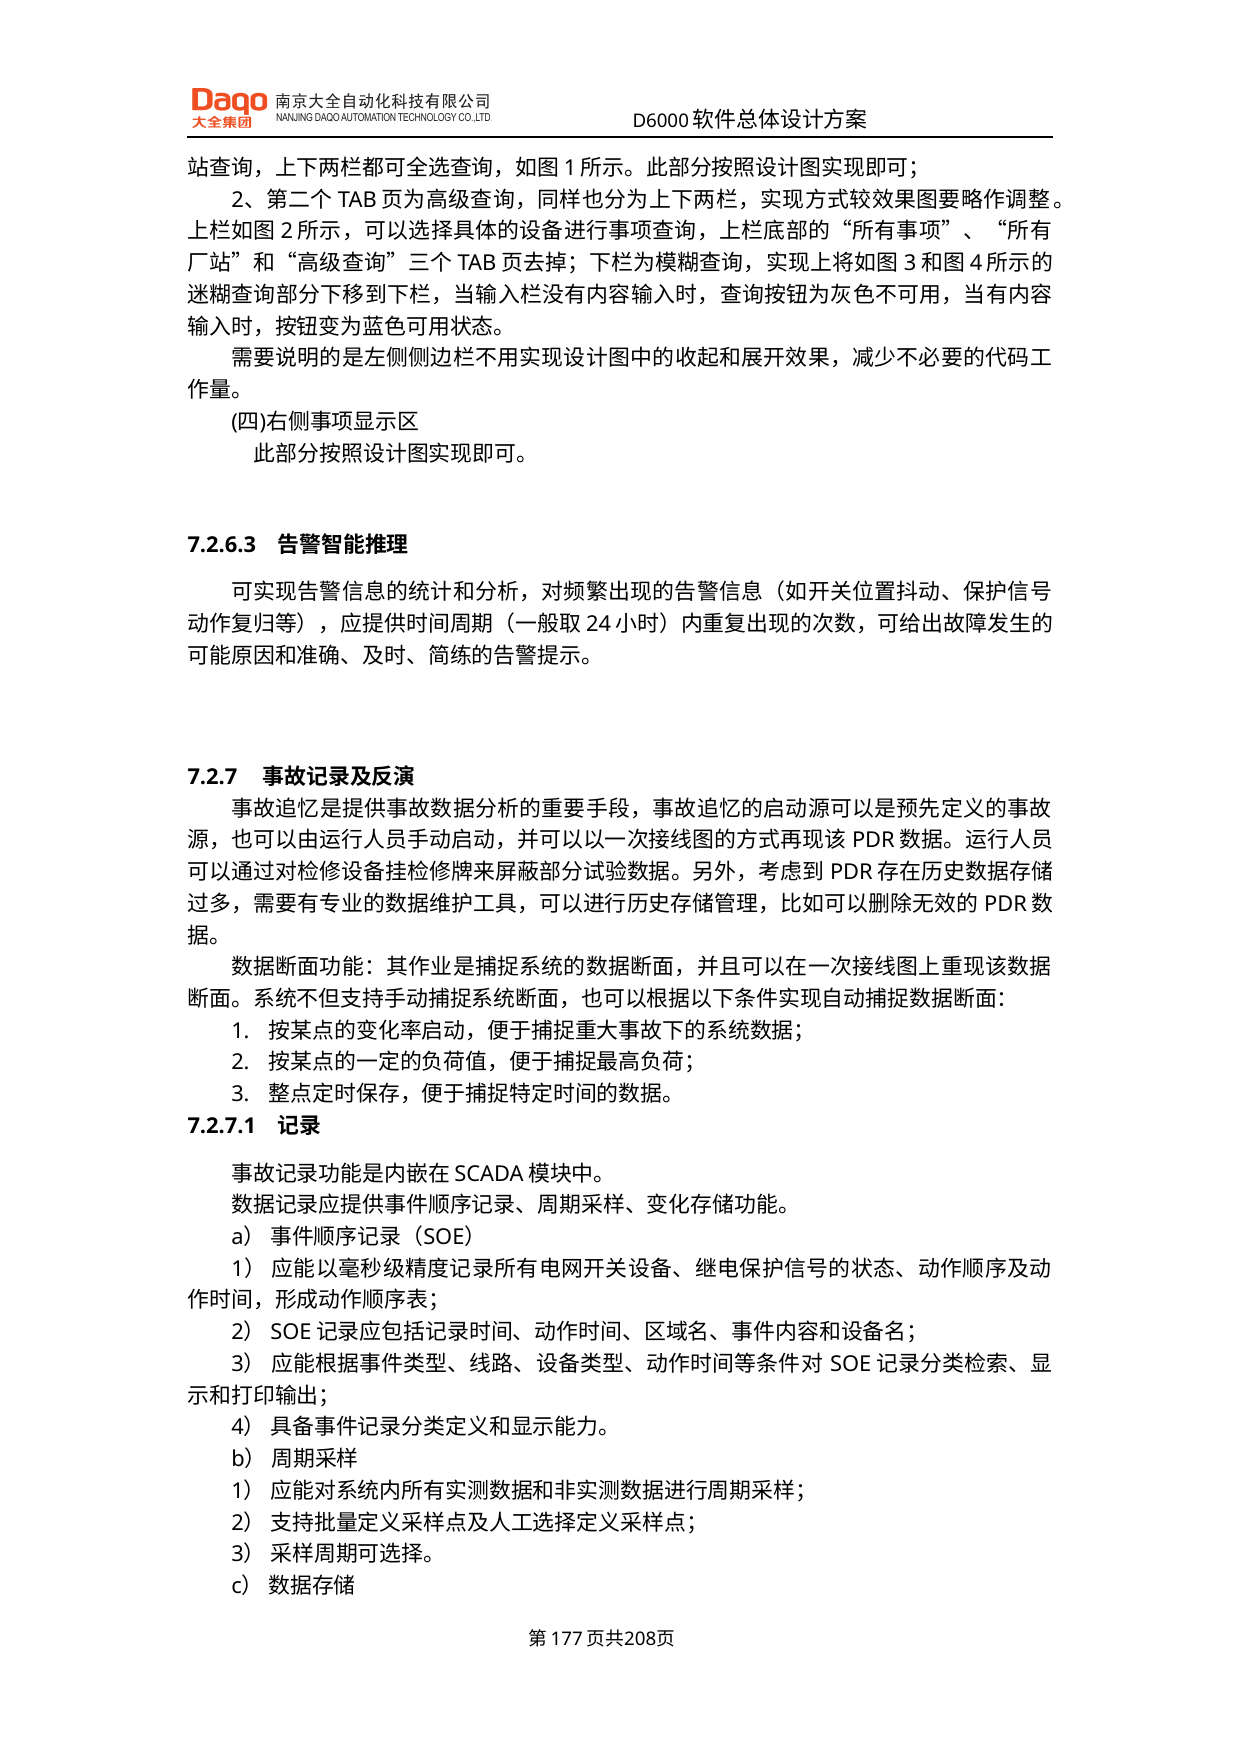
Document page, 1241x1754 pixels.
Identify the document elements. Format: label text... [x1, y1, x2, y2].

text 1） 应能以毫秒级精度记录所有电网开关设备、继电保护信号的状态、动作顺序及动作时间，形成动作顺序表； [187, 1251, 1053, 1314]
text 事故追忆是提供事故数据分析的重要手段，事故追忆的启动源可以是预先定义的事故源，也可以由运行人员手动启动，并可以以一次接线图的方式再现该PDR数据。运行人员可以通过对检修设备挂检修牌来屏蔽部分试验数据。另外，考虑到PDR存在历史数据存储过多，需要有专业的数据维护工具，可以进行历史存储管理，比如可以删除无效的PDR数据。 [187, 791, 1053, 949]
text 3） 采样周期可选择。 [187, 1536, 1053, 1568]
text (四)右侧事项显示区 [187, 404, 1053, 436]
text 事故记录功能是内嵌在SCADA模块中。 [187, 1156, 1053, 1187]
subtitle 告警智能推理 [187, 527, 1053, 558]
text 2） SOE记录应包括记录时间、动作时间、区域名、事件内容和设备名； [187, 1314, 1053, 1346]
text 3） 应能根据事件类型、线路、设备类型、动作时间等条件对SOE记录分类检索、显示和打印输出； [187, 1346, 1053, 1409]
list 按某点的变化率启动，便于捕捉重大事故下的系统数据； [231, 1013, 1053, 1044]
text 数据记录应提供事件顺序记录、周期采样、变化存储功能。 [187, 1187, 1053, 1219]
picture [187, 88, 492, 128]
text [187, 150, 1053, 182]
list 整点定时保存，便于捕捉特定时间的数据。 [231, 1076, 1053, 1108]
subtitle 记录 [187, 1108, 1053, 1140]
text a） 事件顺序记录（SOE） [187, 1219, 1053, 1251]
subtitle 事故记录及反演 [187, 759, 1053, 791]
text 需要说明的是左侧侧边栏不用实现设计图中的收起和展开效果，减少不必要的代码工作量。 [187, 340, 1053, 404]
text 1） 应能对系统内所有实测数据和非实测数据进行周期采样； [187, 1473, 1053, 1505]
text 数据断面功能：其作业是捕捉系统的数据断面，并且可以在一次接线图上重现该数据断面。系统不但支持手动捕捉系统断面，也可以根据以下条件实现自动捕捉数据断面： [187, 949, 1053, 1013]
text 此部分按照设计图实现即可。 [187, 436, 1053, 467]
text 4） 具备事件记录分类定义和显示能力。 [187, 1409, 1053, 1441]
text 2） 支持批量定义采样点及人工选择定义采样点； [187, 1505, 1053, 1536]
text c） 数据存储 [187, 1568, 1053, 1600]
text 可实现告警信息的统计和分析，对频繁出现的告警信息（如开关位置抖动、保护信号动作复归等），应提供时间周期（一般取24小时）内重复出现的次数，可给出故障发生的可能原因和准确、及时、简练的告警提示。 [187, 574, 1053, 669]
list 按某点的一定的负荷值，便于捕捉最高负荷； [231, 1044, 1053, 1076]
text b） 周期采样 [187, 1441, 1053, 1473]
text 2、第二个TAB页为高级查询，同样也分为上下两栏，实现方式较效果图要略作调整。上栏如图2所示，可以选择具体的设备进行事项查询，上栏底部的“所有事项”、“所有厂站”和“高级查询”三个TAB页去掉；下栏为模糊查询，实现上将如图3和图4所示的迷糊查询部分下移到下栏，当输入栏没有内容输入时，查询按钮为灰色不可用，当有内容输入时，按钮变为蓝色可用状态。 [187, 182, 1053, 340]
